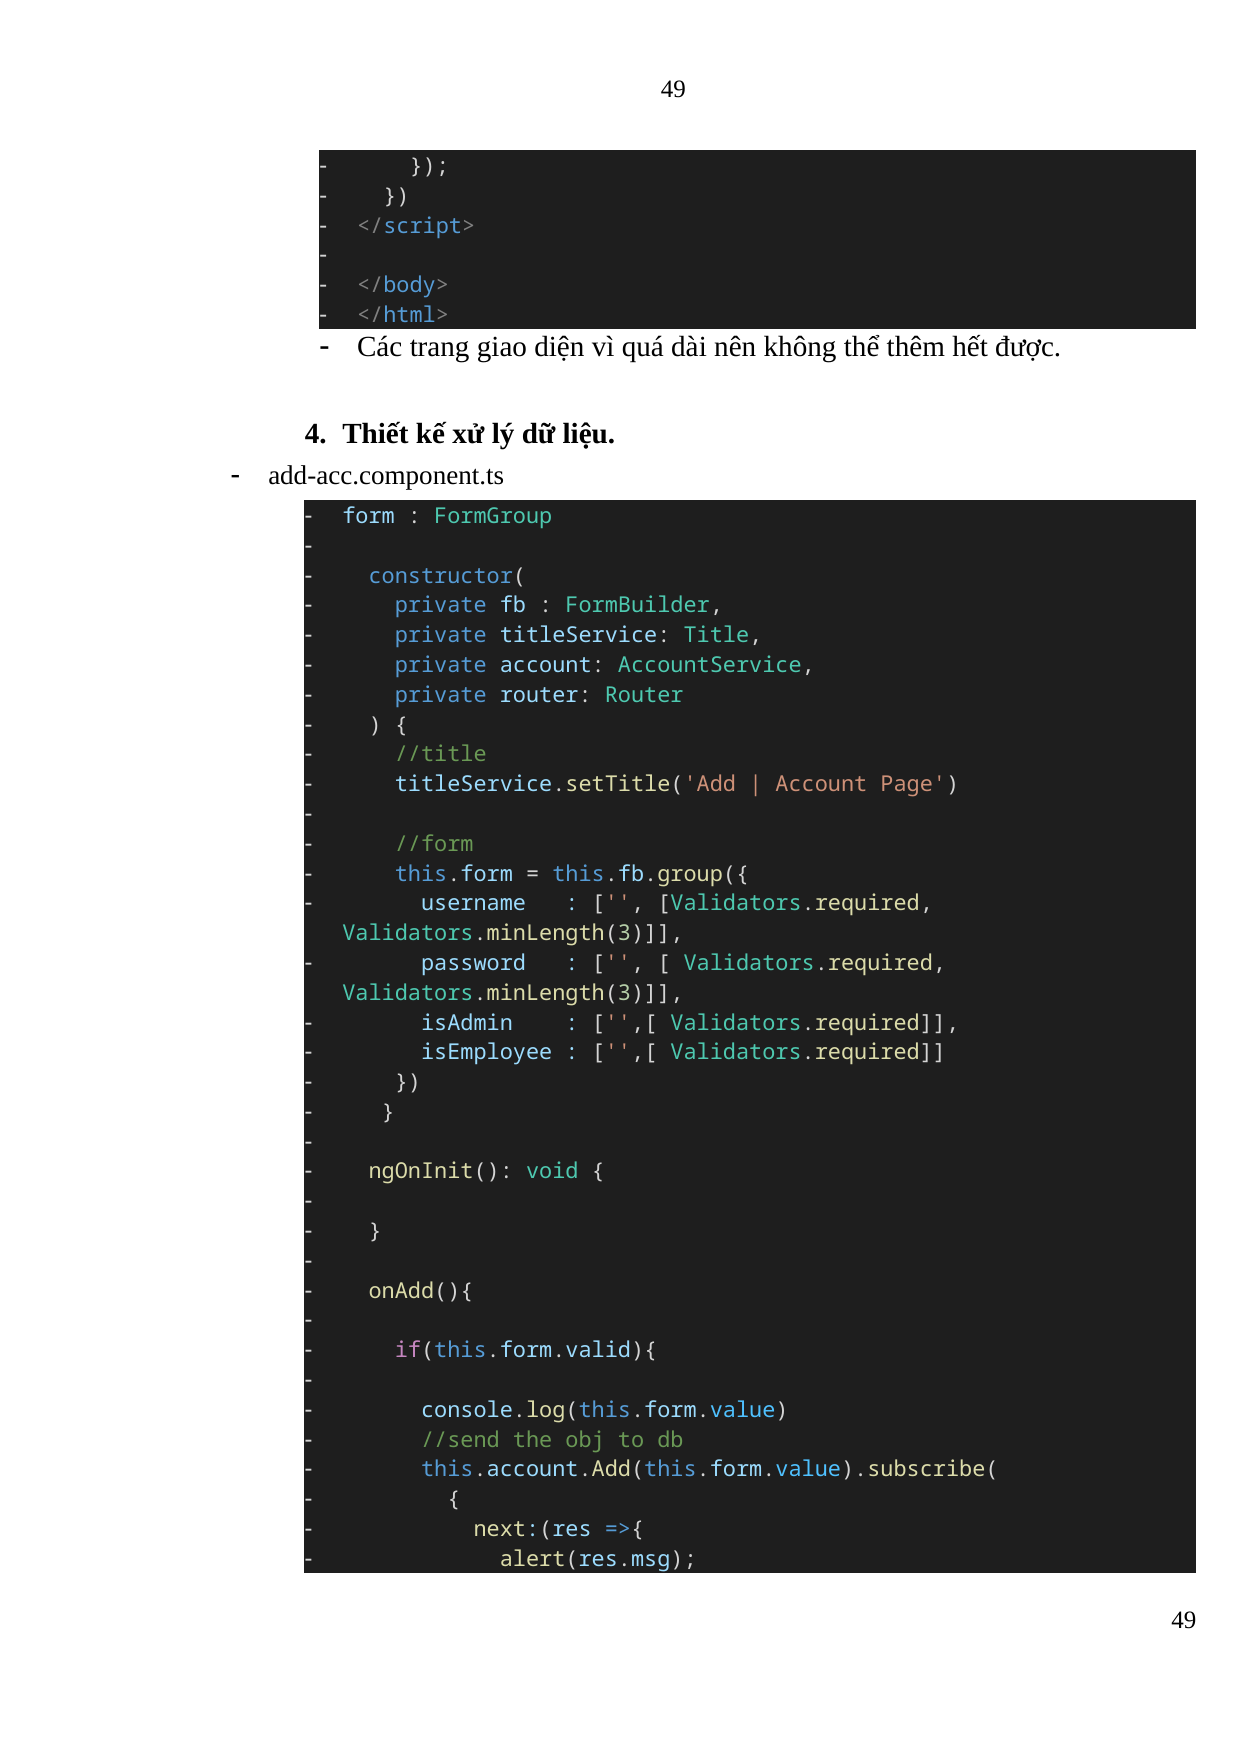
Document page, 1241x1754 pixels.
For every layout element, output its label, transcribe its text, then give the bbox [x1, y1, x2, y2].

list if(this.form.valid){ [304, 1334, 1196, 1364]
list console.log(this.form.value) [304, 1394, 1196, 1424]
list this.account.Add(this.form.value).subscribe( [304, 1453, 1196, 1483]
list } [304, 1215, 1196, 1245]
list //send the obj to db [304, 1424, 1196, 1453]
list private router: Router [304, 679, 1196, 709]
list this.form = this.fb.group({ [304, 858, 1196, 887]
list } [304, 1096, 1196, 1126]
list </body> [319, 269, 1196, 299]
list }) [319, 180, 1196, 209]
list ) { [304, 709, 1196, 738]
list //title [304, 738, 1196, 768]
list //form [304, 828, 1196, 858]
list Các trang giao diện vì quá dài nên không thể thêm hết được. [319, 329, 1110, 362]
list constructor( [304, 560, 1196, 589]
list { [304, 1483, 1196, 1513]
list ngOnInit(): void { [304, 1156, 1196, 1185]
list next:(res =>{ [304, 1513, 1196, 1543]
list </script> [319, 209, 1196, 239]
list private titleService: Title, [304, 619, 1196, 649]
list form : FormGroup [304, 500, 1196, 530]
list isAdmin : ['',[ Validators.required]], [304, 1007, 1196, 1036]
list alert(res.msg); [304, 1543, 1196, 1573]
list private fb : FormBuilder, [304, 589, 1196, 619]
list isEmployee : ['',[ Validators.required]] [304, 1036, 1196, 1066]
list add-acc.component.ts [231, 459, 1080, 491]
list password : ['', [ Validators.required, Validators.minLength(3)]], [304, 947, 1196, 1007]
list </html> [319, 299, 1196, 329]
list private account: AccountService, [304, 649, 1196, 679]
list onAdd(){ [304, 1275, 1196, 1304]
list }); [319, 150, 1196, 180]
list Thiết kế xử lý dữ liệu. [304, 416, 1080, 449]
list username : ['', [Validators.required, Validators.minLength(3)]], [304, 887, 1196, 947]
list titleService.setTitle('Add | Account Page') [304, 768, 1196, 798]
list }) [304, 1066, 1196, 1096]
